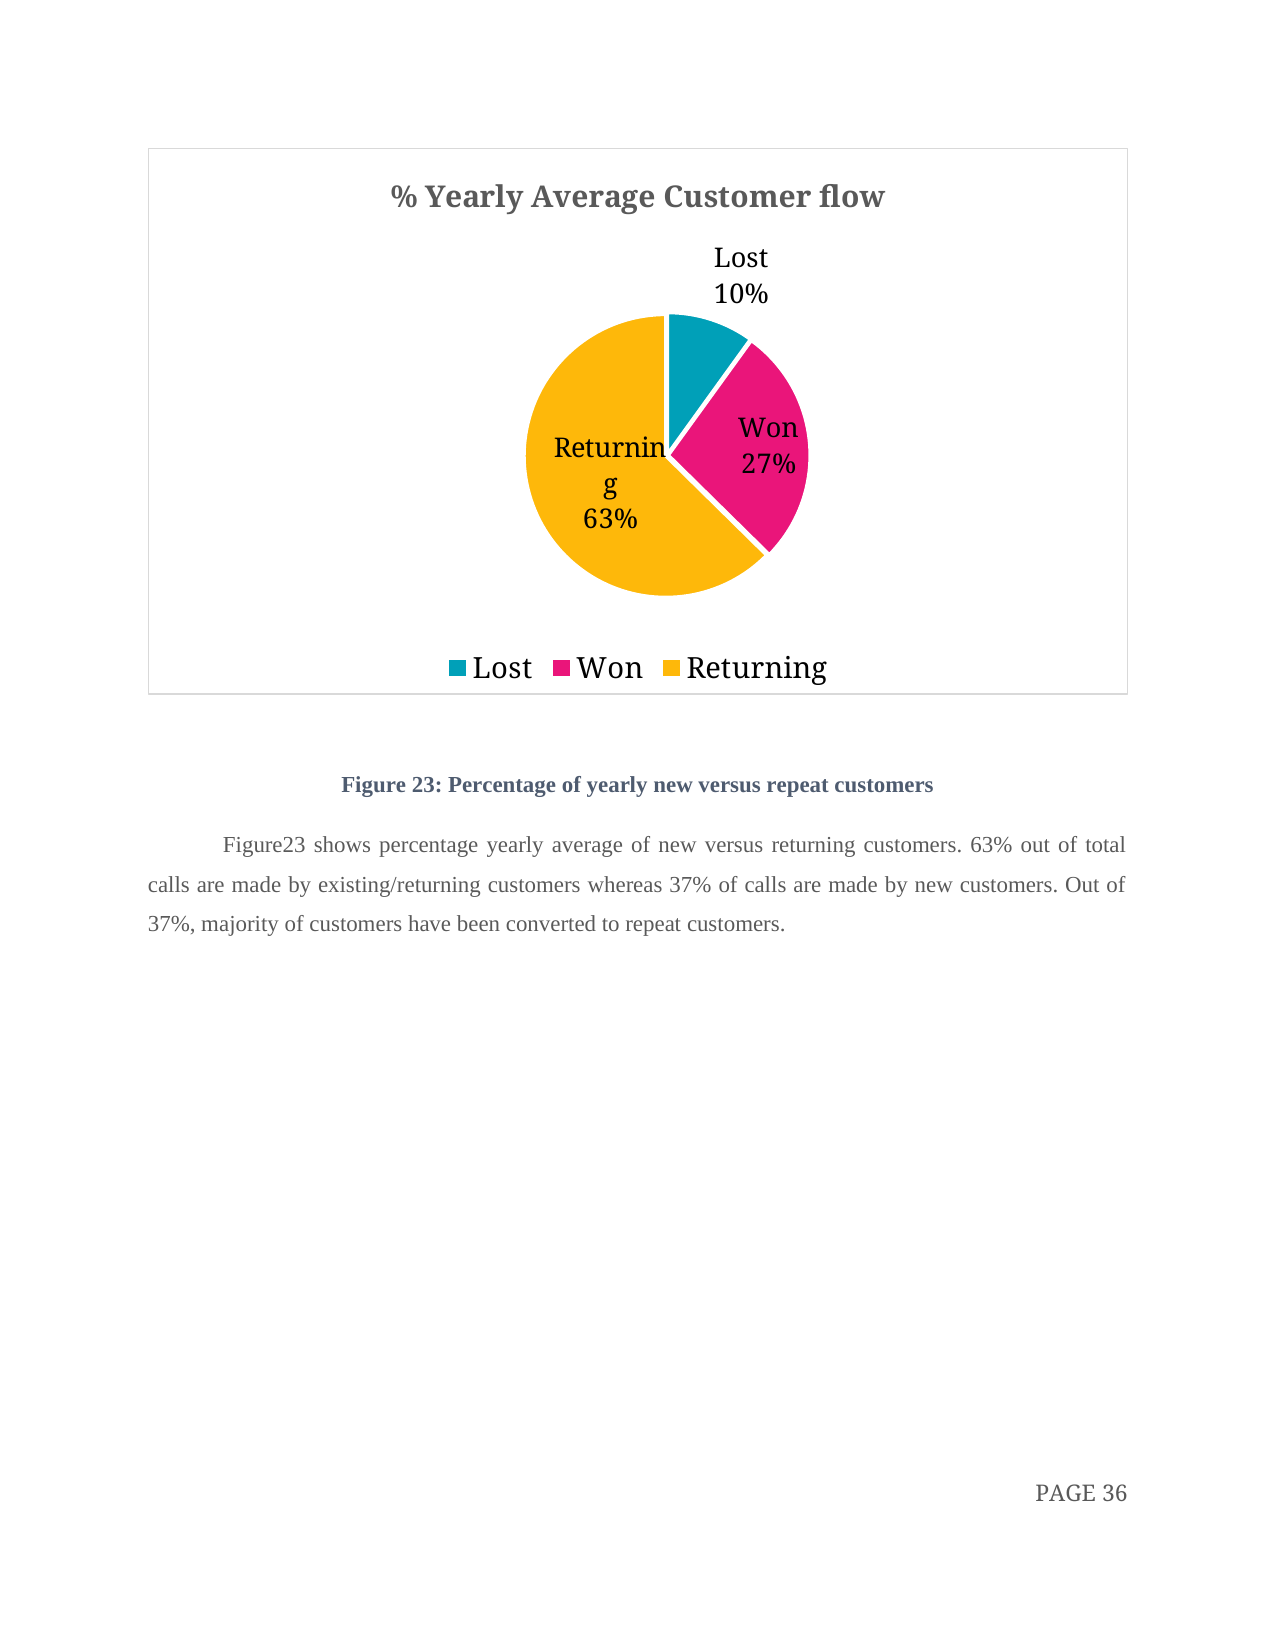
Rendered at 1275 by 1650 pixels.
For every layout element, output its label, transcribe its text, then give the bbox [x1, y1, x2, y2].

text Figure23 shows percentage yearly average of new versus returning customers. 63% out of total calls are made by existing/returning customers whereas 37% of calls are made by new customers. Out of 37%, majority of customers have been converted to repeat customers. [148, 831, 1127, 936]
text Figure 23: Percentage of yearly new versus repeat customers [148, 771, 1127, 797]
